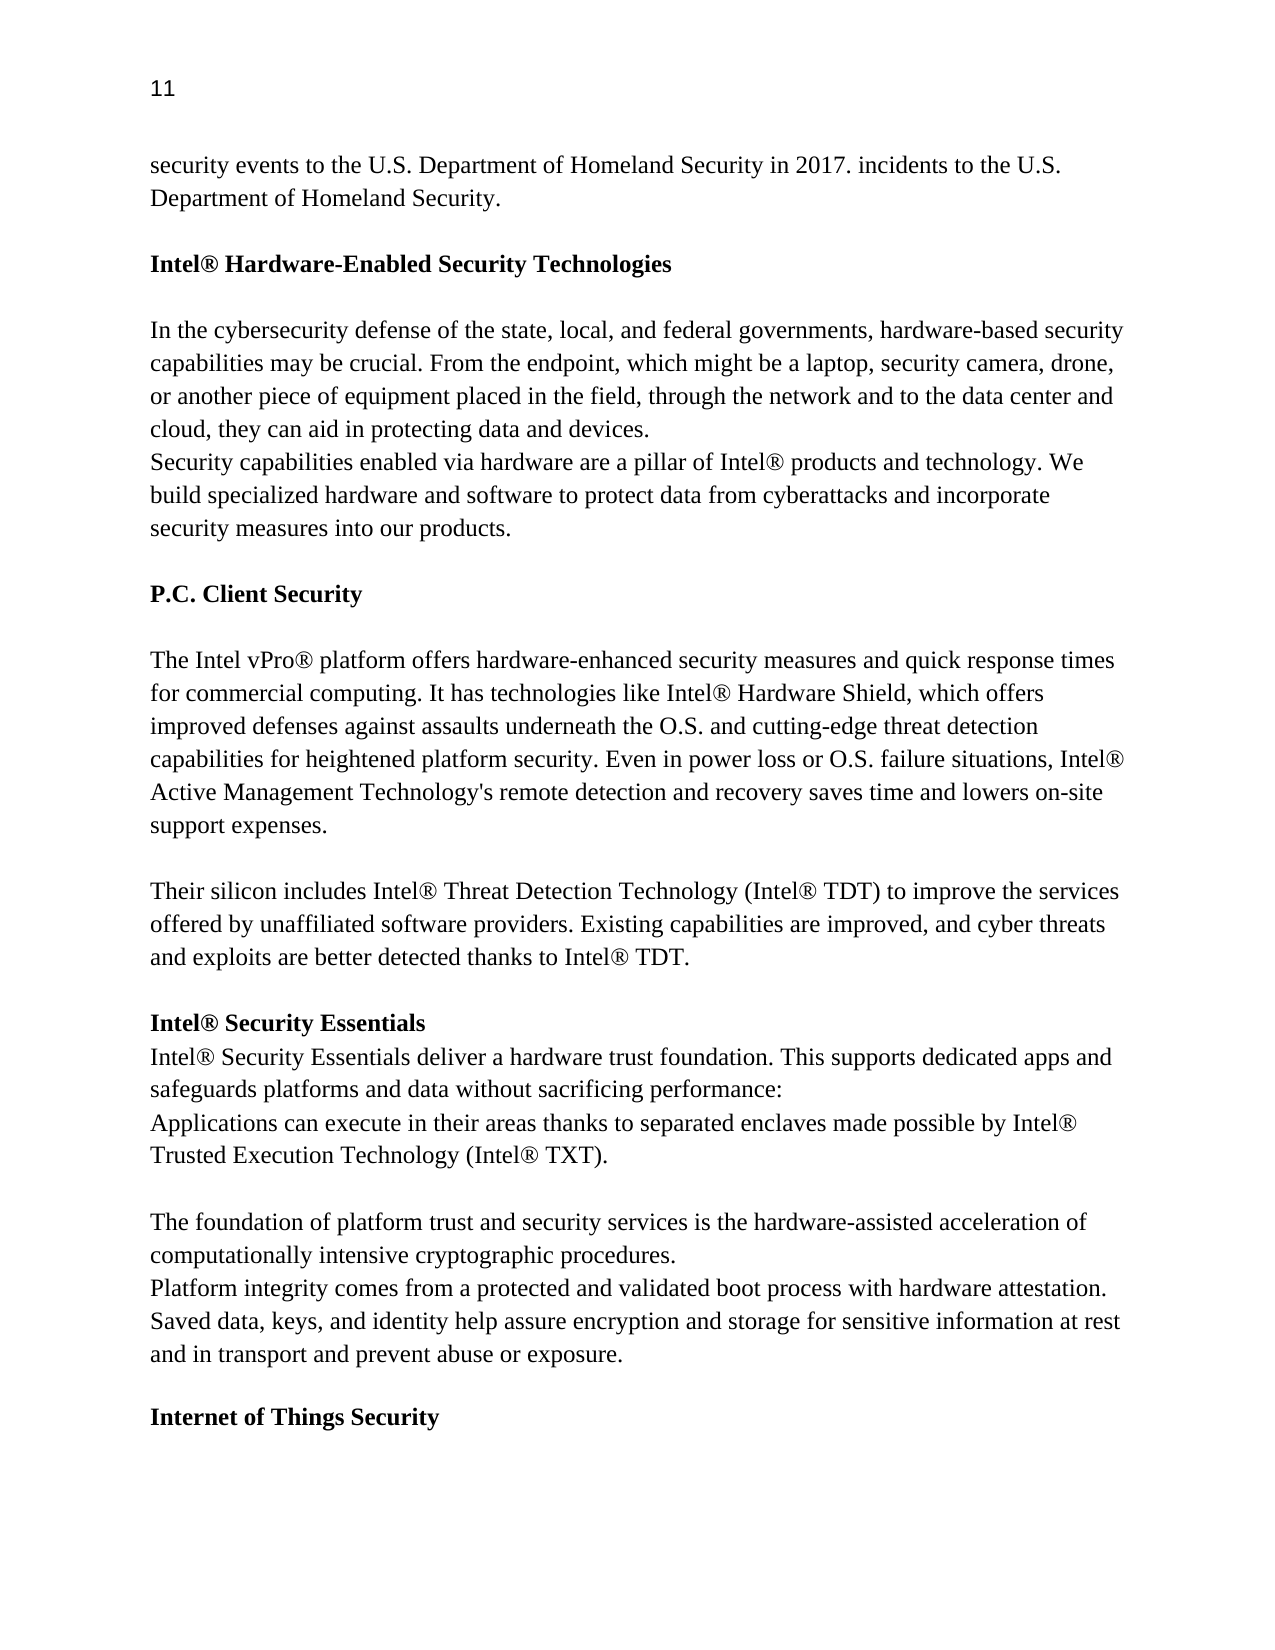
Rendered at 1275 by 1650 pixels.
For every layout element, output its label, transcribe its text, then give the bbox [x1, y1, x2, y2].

text Security capabilities enabled via hardware are a pillar of Intel® products and technology. We build specialized hardware and software to protect data from cyberattacks and incorporate security measures into our products. [150, 447, 1125, 542]
text Intel® Hardware-Enabled Security Technologies [150, 249, 1125, 278]
text Intel® Security Essentials [150, 1008, 1125, 1037]
text Applications can execute in their areas thanks to separated enclaves made possible by Intel® Trusted Execution Technology (Intel® TXT). [150, 1108, 1125, 1169]
text P.C. Client Security [150, 579, 1125, 608]
text In the cybersecurity defense of the state, local, and federal governments, hardware-based security capabilities may be crucial. From the endpoint, which might be a laptop, security camera, drone, or another piece of equipment placed in the field, through the network and to the data center and cloud, they can aid in protecting data and devices. [150, 315, 1125, 443]
text The Intel vPro® platform offers hardware-enhanced security measures and quick response times for commercial computing. It has technologies like Intel® Hardware Shield, which offers improved defenses against assaults underneath the O.S. and cutting-edge threat detection capabilities for heightened platform security. Even in power loss or O.S. failure situations, Intel® Active Management Technology's remote detection and recovery saves time and lowers on-site support expenses. [150, 645, 1125, 839]
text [150, 150, 1125, 212]
text Their silicon includes Intel® Threat Detection Technology (Intel® TDT) to improve the services offered by unaffiliated software providers. Existing capabilities are improved, and cyber threats and exploits are better detected thanks to Intel® TDT. [150, 876, 1125, 971]
text Intel® Security Essentials deliver a hardware trust foundation. This supports dedicated apps and safeguards platforms and data without sacrificing performance: [150, 1042, 1125, 1103]
text Platform integrity comes from a protected and validated boot process with hardware attestation. Saved data, keys, and identity help assure encryption and storage for sensitive information at rest and in transport and prevent abuse or exposure. [150, 1273, 1125, 1367]
text The foundation of platform trust and security services is the hardware-assisted acceleration of computationally intensive cryptographic procedures. [150, 1207, 1125, 1268]
text Internet of Things Security [150, 1402, 1125, 1431]
